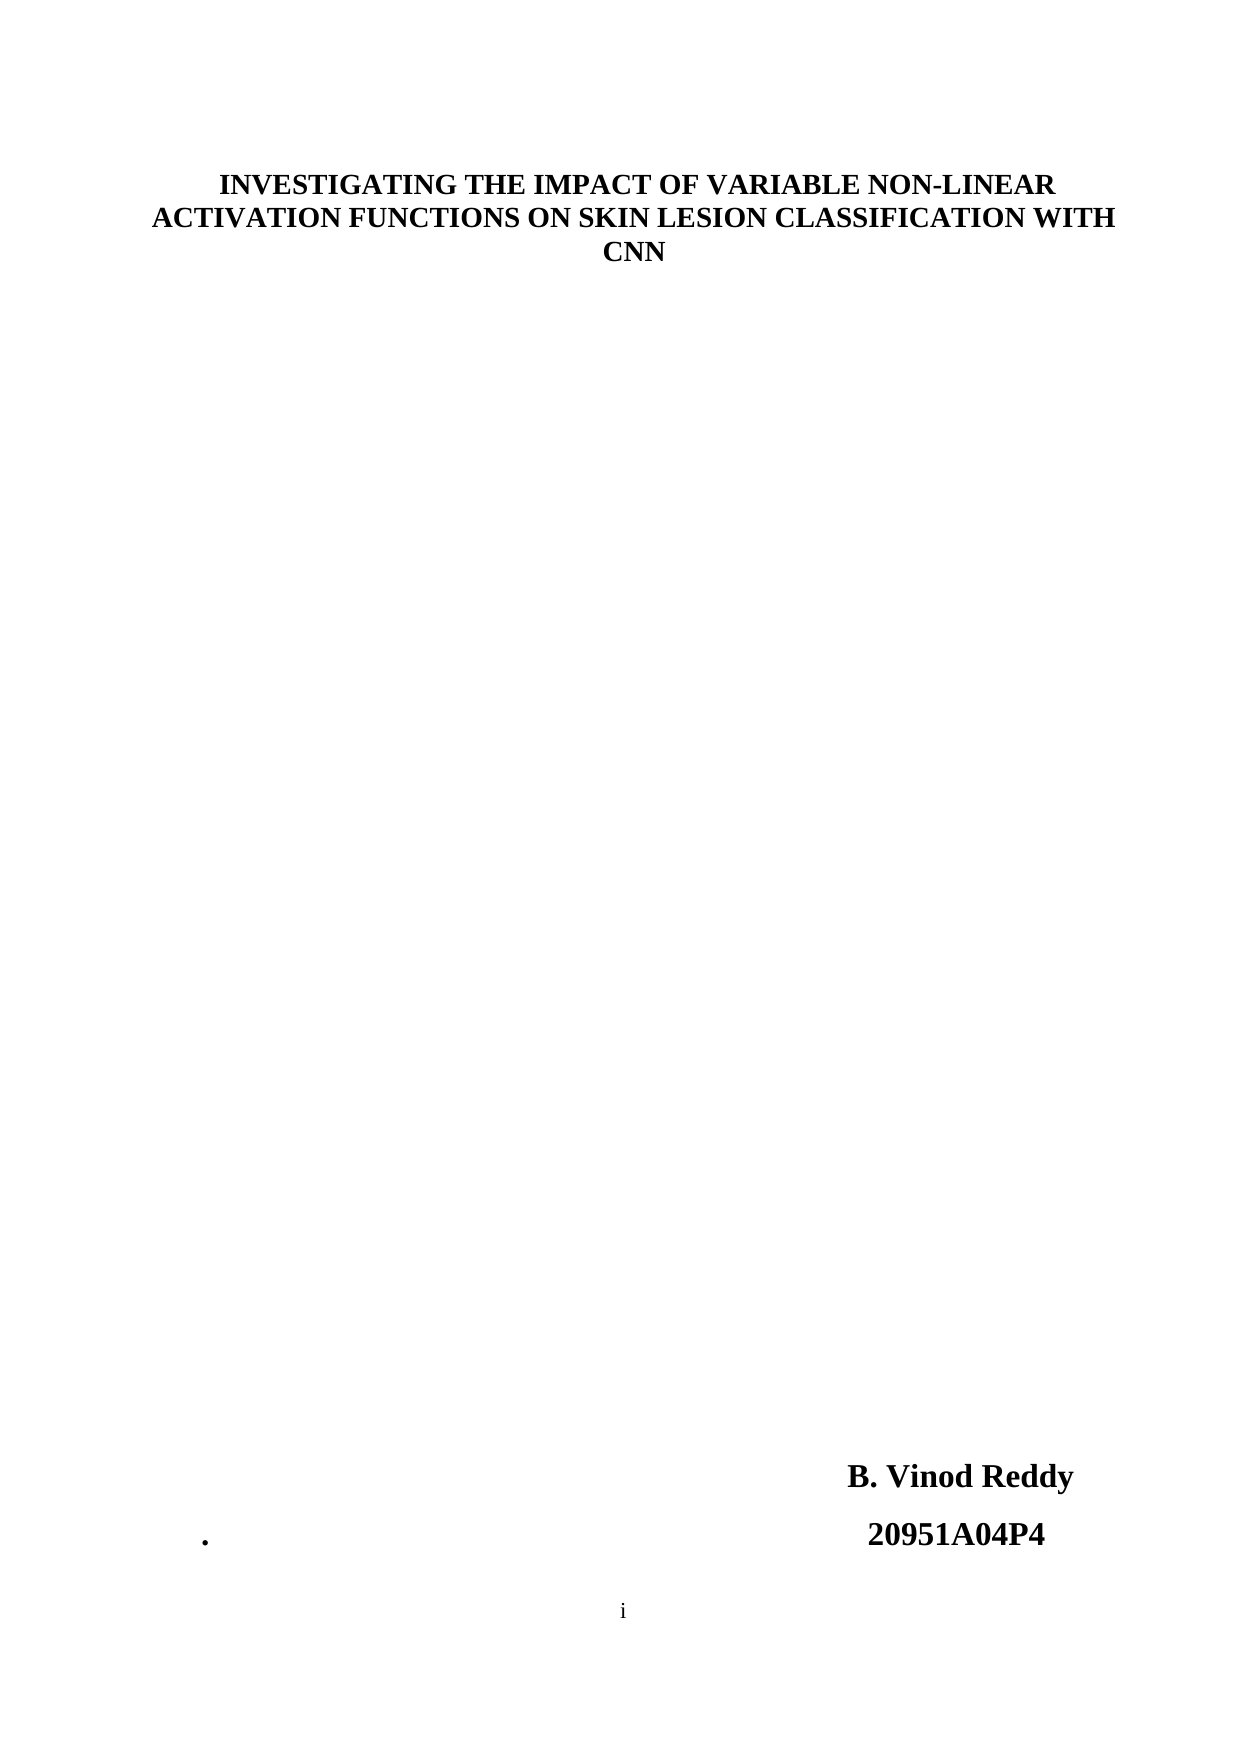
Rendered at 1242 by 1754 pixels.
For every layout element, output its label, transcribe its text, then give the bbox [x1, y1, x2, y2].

subtitle INVESTIGATING THE IMPACT OF VARIABLE NON-LINEAR ACTIVATION FUNCTIONS ON SKIN LESION CLASSIFICATION WITH CNN [149, 167, 1119, 268]
text B. Vinod Reddy . 20951A04P4 [127, 1456, 1119, 1552]
